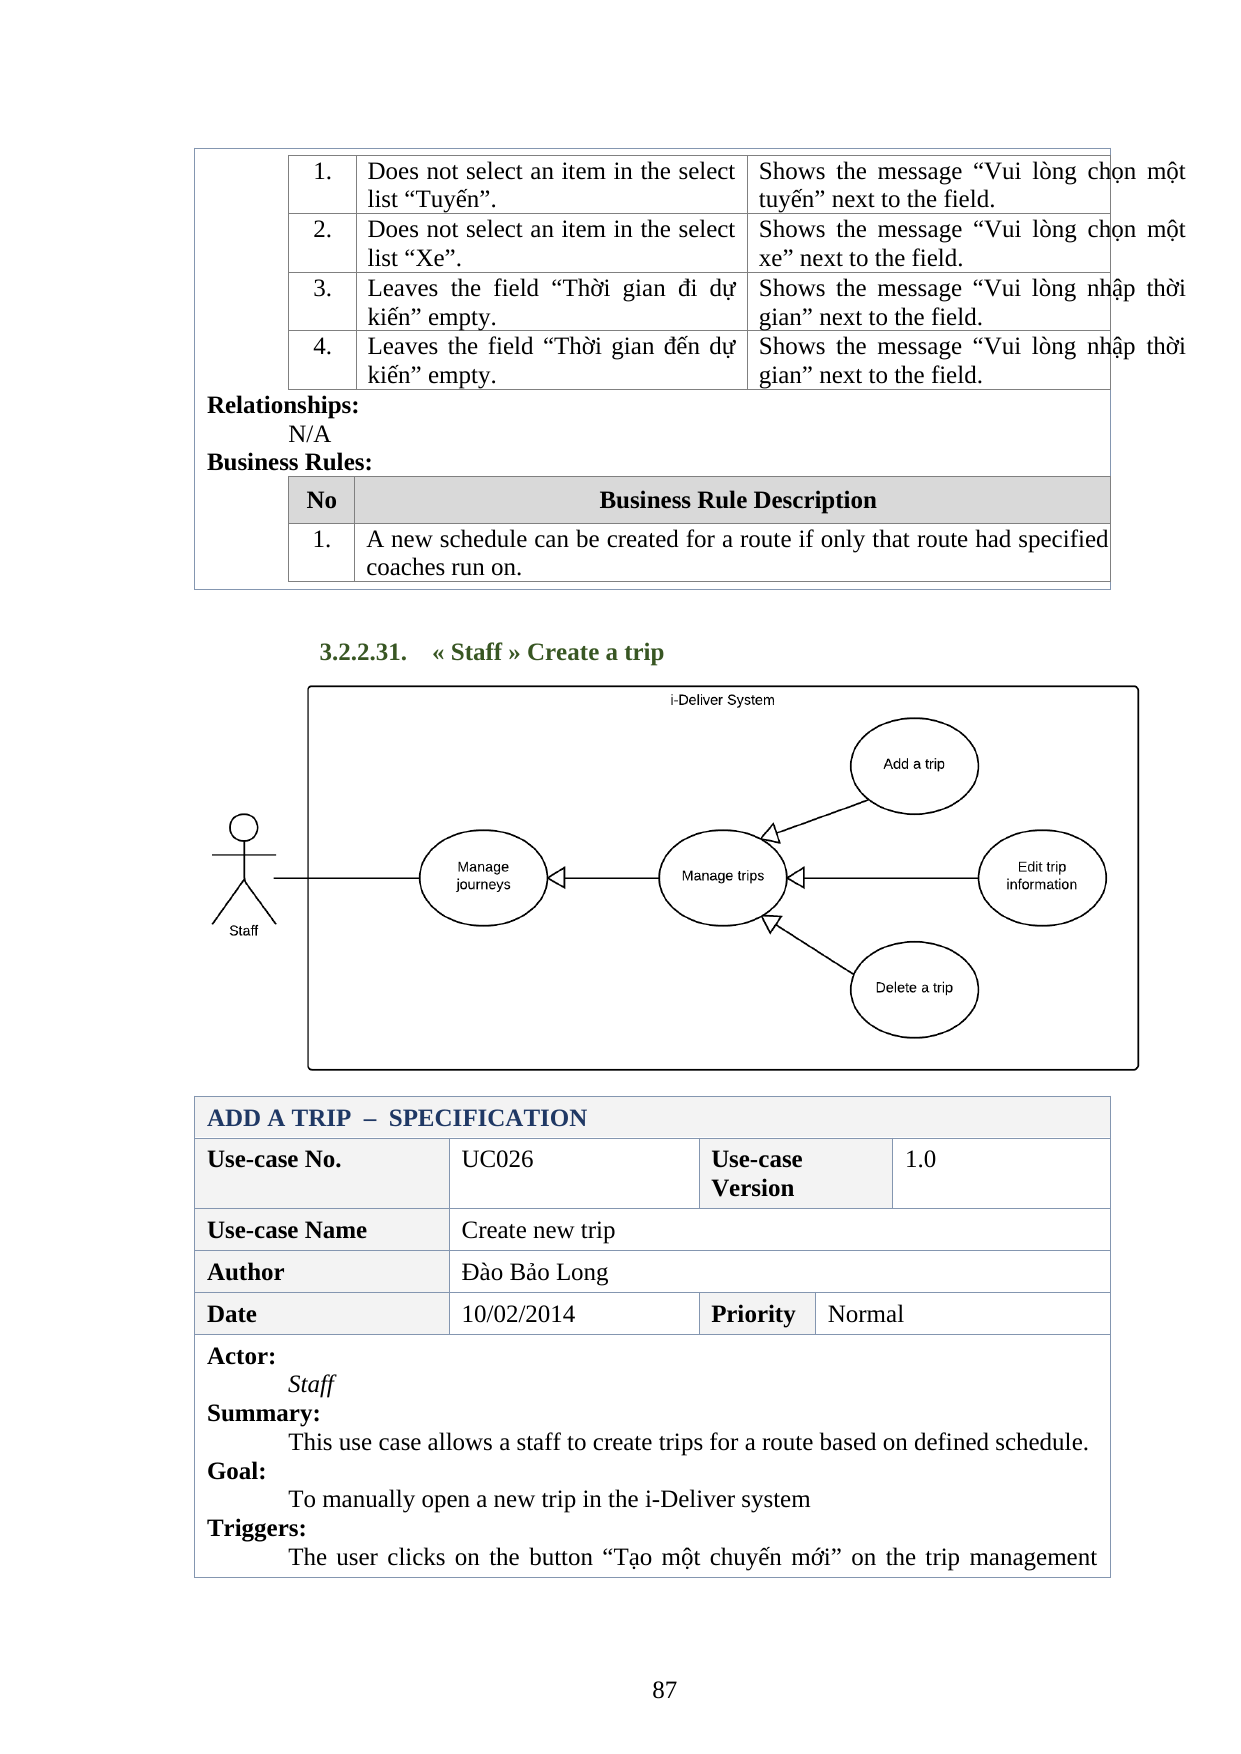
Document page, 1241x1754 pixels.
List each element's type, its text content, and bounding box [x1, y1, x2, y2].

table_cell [195, 1335, 1110, 1577]
table_cell Priority [700, 1293, 815, 1334]
table_cell UC026 [450, 1139, 699, 1208]
table_cell Use-case No. [195, 1139, 449, 1208]
table_cell 1.0 [893, 1139, 1110, 1208]
table_cell Date [195, 1293, 449, 1334]
table_cell Normal [816, 1293, 1110, 1334]
subtitle « Staff » Create a trip [319, 637, 1122, 666]
table_cell Create new trip [450, 1209, 1110, 1250]
table_cell Author [195, 1251, 449, 1292]
table_cell 10/02/2014 [450, 1293, 699, 1334]
table_header ADD A TRIP – SPECIFICATION [195, 1097, 1110, 1137]
table_cell Đào Bảo Long [450, 1251, 1110, 1292]
table_cell Use-case Version [700, 1139, 892, 1208]
picture [206, 680, 1144, 1077]
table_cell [195, 149, 1110, 588]
table_cell Use-case Name [195, 1209, 449, 1250]
